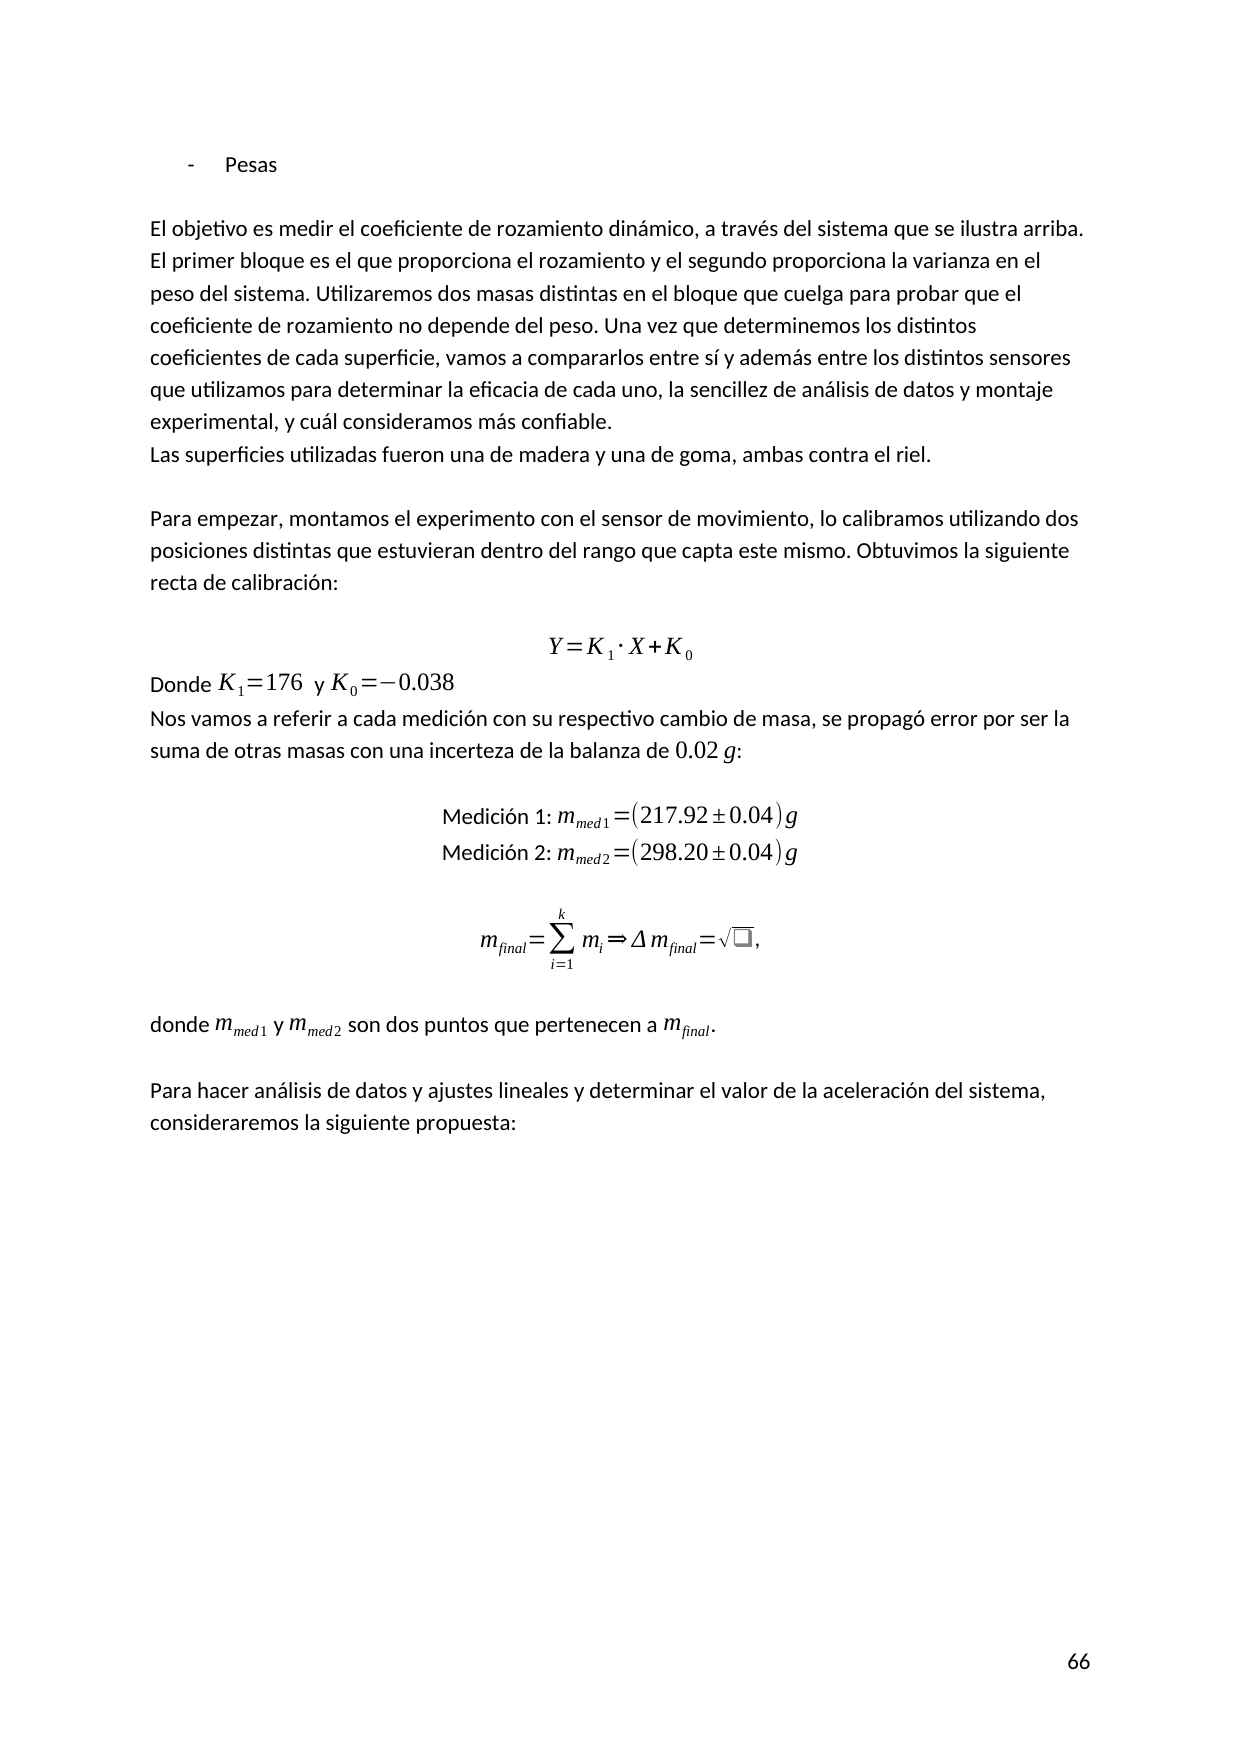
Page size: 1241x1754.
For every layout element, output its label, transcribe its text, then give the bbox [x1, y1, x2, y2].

text Medición 1: [150, 800, 1090, 832]
text Donde y [150, 668, 1090, 700]
text Medición 2: [150, 837, 1090, 868]
text El objetivo es medir el coeficiente de rozamiento dinámico, a través del sistema que se ilustra arriba. El primer bloque es el que proporciona el rozamiento y el segundo proporciona la varianza en el peso del sistema. Utilizaremos dos masas distintas en el bloque que cuelga para probar que el coeficiente de rozamiento no depende del peso. Una vez que determinemos los distintos coeficientes de cada superficie, vamos a compararlos entre sí y además entre los distintos sensores que utilizamos para determinar la eficacia de cada uno, la sencillez de análisis de datos y montaje experimental, y cuál consideramos más confiable. [150, 214, 1090, 436]
text Para hacer análisis de datos y ajustes lineales y determinar el valor de la aceleración del sistema, consideraremos la siguiente propuesta: [150, 1076, 1090, 1136]
list Pesas [187, 150, 1090, 178]
text donde y son dos puntos que pertenecen a . [150, 1008, 1090, 1040]
text Para empezar, montamos el experimento con el sensor de movimiento, lo calibramos utilizando dos posiciones distintas que estuvieran dentro del rango que capta este mismo. Obtuvimos la siguiente recta de calibración: [150, 504, 1090, 596]
text Las superficies utilizadas fueron una de madera y una de goma, ambas contra el riel. [150, 440, 1090, 468]
text , [150, 905, 1090, 972]
text Nos vamos a referir a cada medición con su respectivo cambio de masa, se propagó error por ser la suma de otras masas con una incerteza de la balanza de : [150, 704, 1090, 764]
